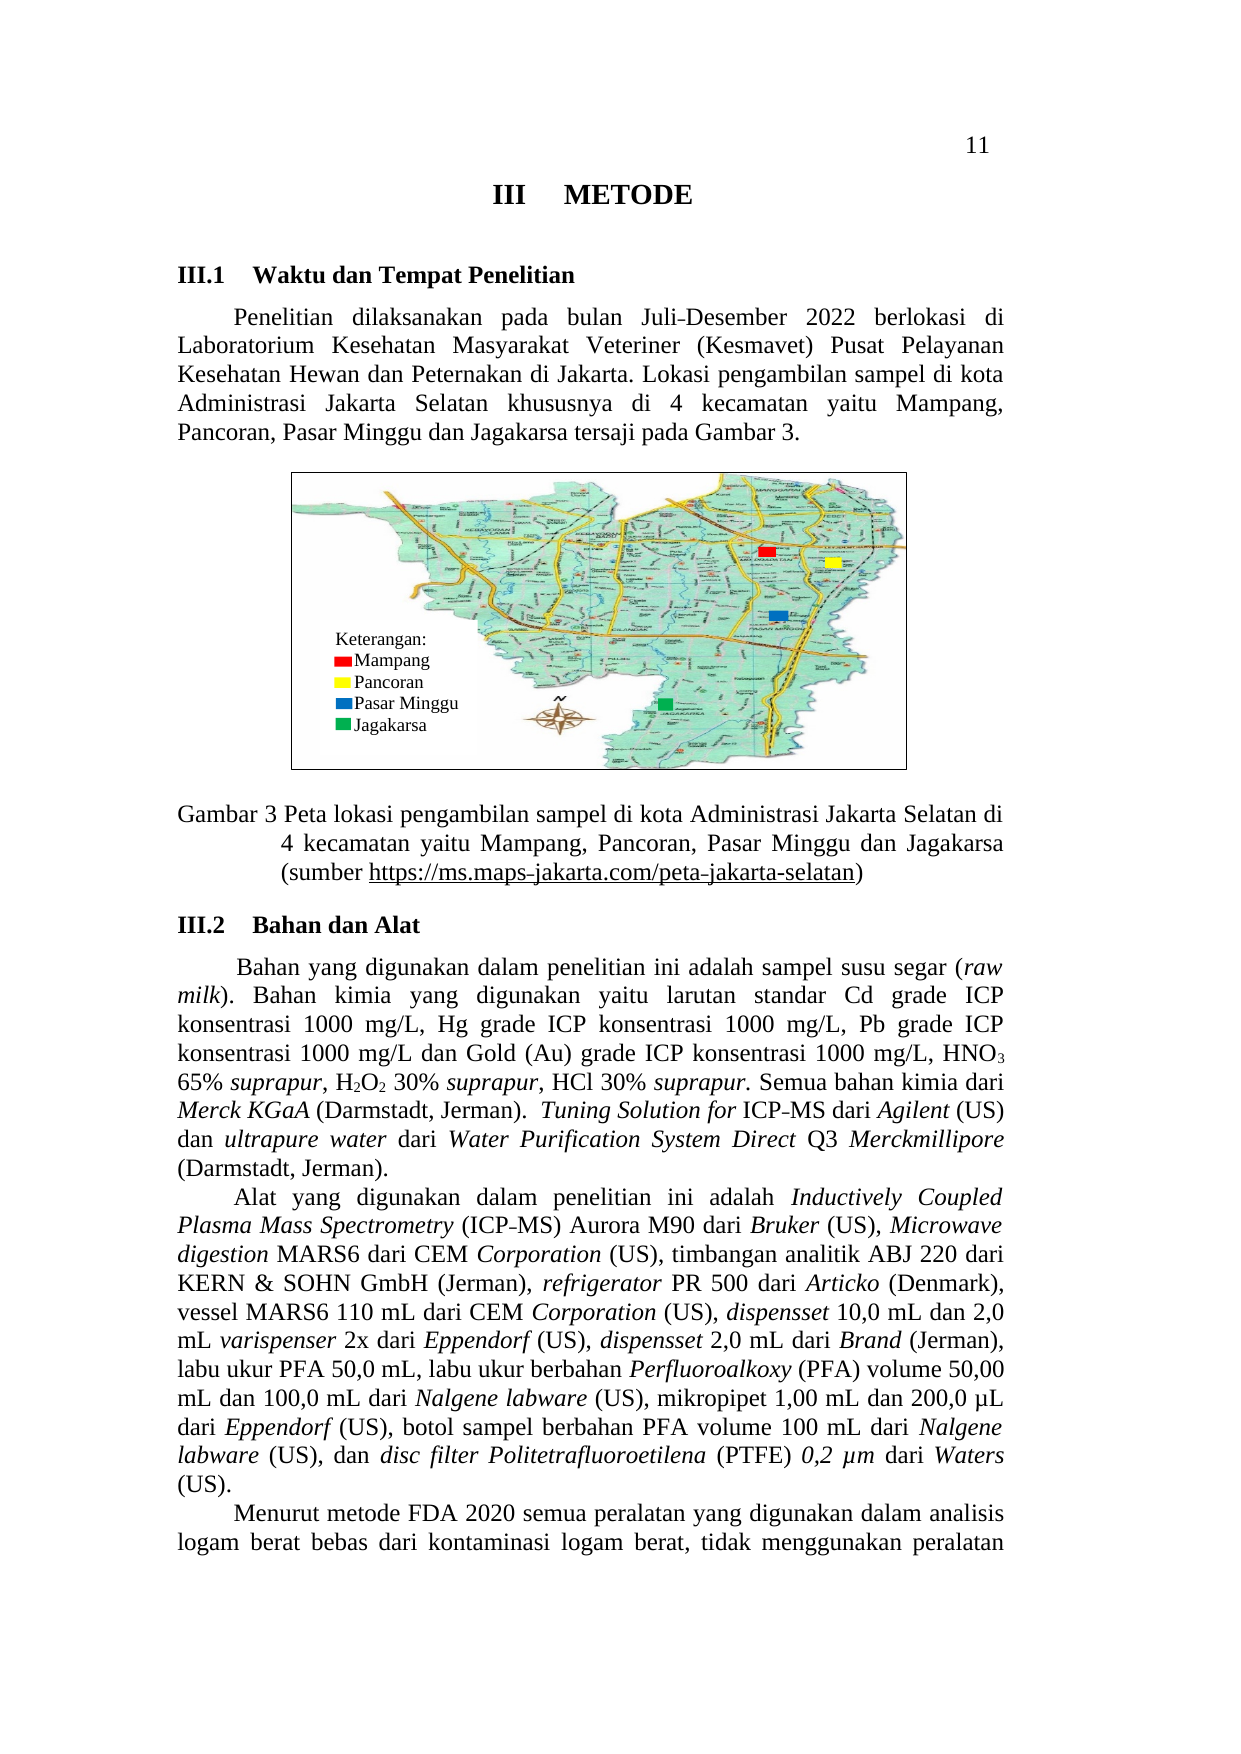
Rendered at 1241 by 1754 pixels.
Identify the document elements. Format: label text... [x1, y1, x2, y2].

text Penelitian dilaksanakan pada bulan Juli˗Desember 2022 berlokasi di Laboratorium Kesehatan Masyarakat Veteriner (Kesmavet) Pusat Pelayanan Kesehatan Hewan dan Peternakan di Jakarta. Lokasi pengambilan sampel di kota Administrasi Jakarta Selatan khususnya di 4 kecamatan yaitu Mampang, Pancoran, Pasar Minggu dan Jagakarsa tersaji pada Gambar 3. [177, 302, 1005, 446]
text Alat yang digunakan dalam penelitian ini adalah Inductively Coupled Plasma Mass Spectrometry (ICP˗MS) Aurora M90 dari Bruker (US), Microwave digestion MARS6 dari CEM Corporation (US), timbangan analitik ABJ 220 dari KERN & SOHN GmbH (Jerman), refrigerator PR 500 dari Articko (Denmark), vessel MARS6 110 mL dari CEM Corporation (US), dispensset 10,0 mL dan 2,0 mL varispenser 2x dari Eppendorf (US), dispensset 2,0 mL dari Brand (Jerman), labu ukur PFA 50,0 mL, labu ukur berbahan Perfluoroalkoxy (PFA) volume 50,00 mL dan 100,0 mL dari Nalgene labware (US), mikropipet 1,00 mL dan 200,0 µL dari Eppendorf (US), botol sampel berbahan PFA volume 100 mL dari Nalgene labware (US), dan disc filter Politetrafluoroetilena (PTFE) 0,2 µm dari Waters (US). [177, 1182, 1005, 1498]
text Bahan yang digunakan dalam penelitian ini adalah sampel susu segar (raw milk). Bahan kimia yang digunakan yaitu larutan standar Cd grade ICP konsentrasi 1000 mg/L, Hg grade ICP konsentrasi 1000 mg/L, Pb grade ICP konsentrasi 1000 mg/L dan Gold (Au) grade ICP konsentrasi 1000 mg/L, HNO3 65% suprapur, H2O2 30% suprapur, HCl 30% suprapur. Semua bahan kimia dari Merck KGaA (Darmstadt, Jerman). Tuning Solution for ICP˗MS dari Agilent (US) dan ultrapure water dari Water Purification System Direct Q3 Merckmillipore (Darmstadt, Jerman). [177, 952, 1005, 1182]
picture [292, 473, 906, 769]
subtitle METODE [214, 177, 1005, 211]
text Gambar 3 Peta lokasi pengambilan sampel di kota Administrasi Jakarta Selatan di 4 kecamatan yaitu Mampang, Pancoran, Pasar Minggu dan Jagakarsa (sumber https://ms.maps˗jakarta.com/peta˗jakarta-selatan) [177, 799, 1005, 886]
text Waktu dan Tempat Penelitian [177, 261, 1005, 289]
text Bahan dan Alat [177, 911, 1005, 939]
